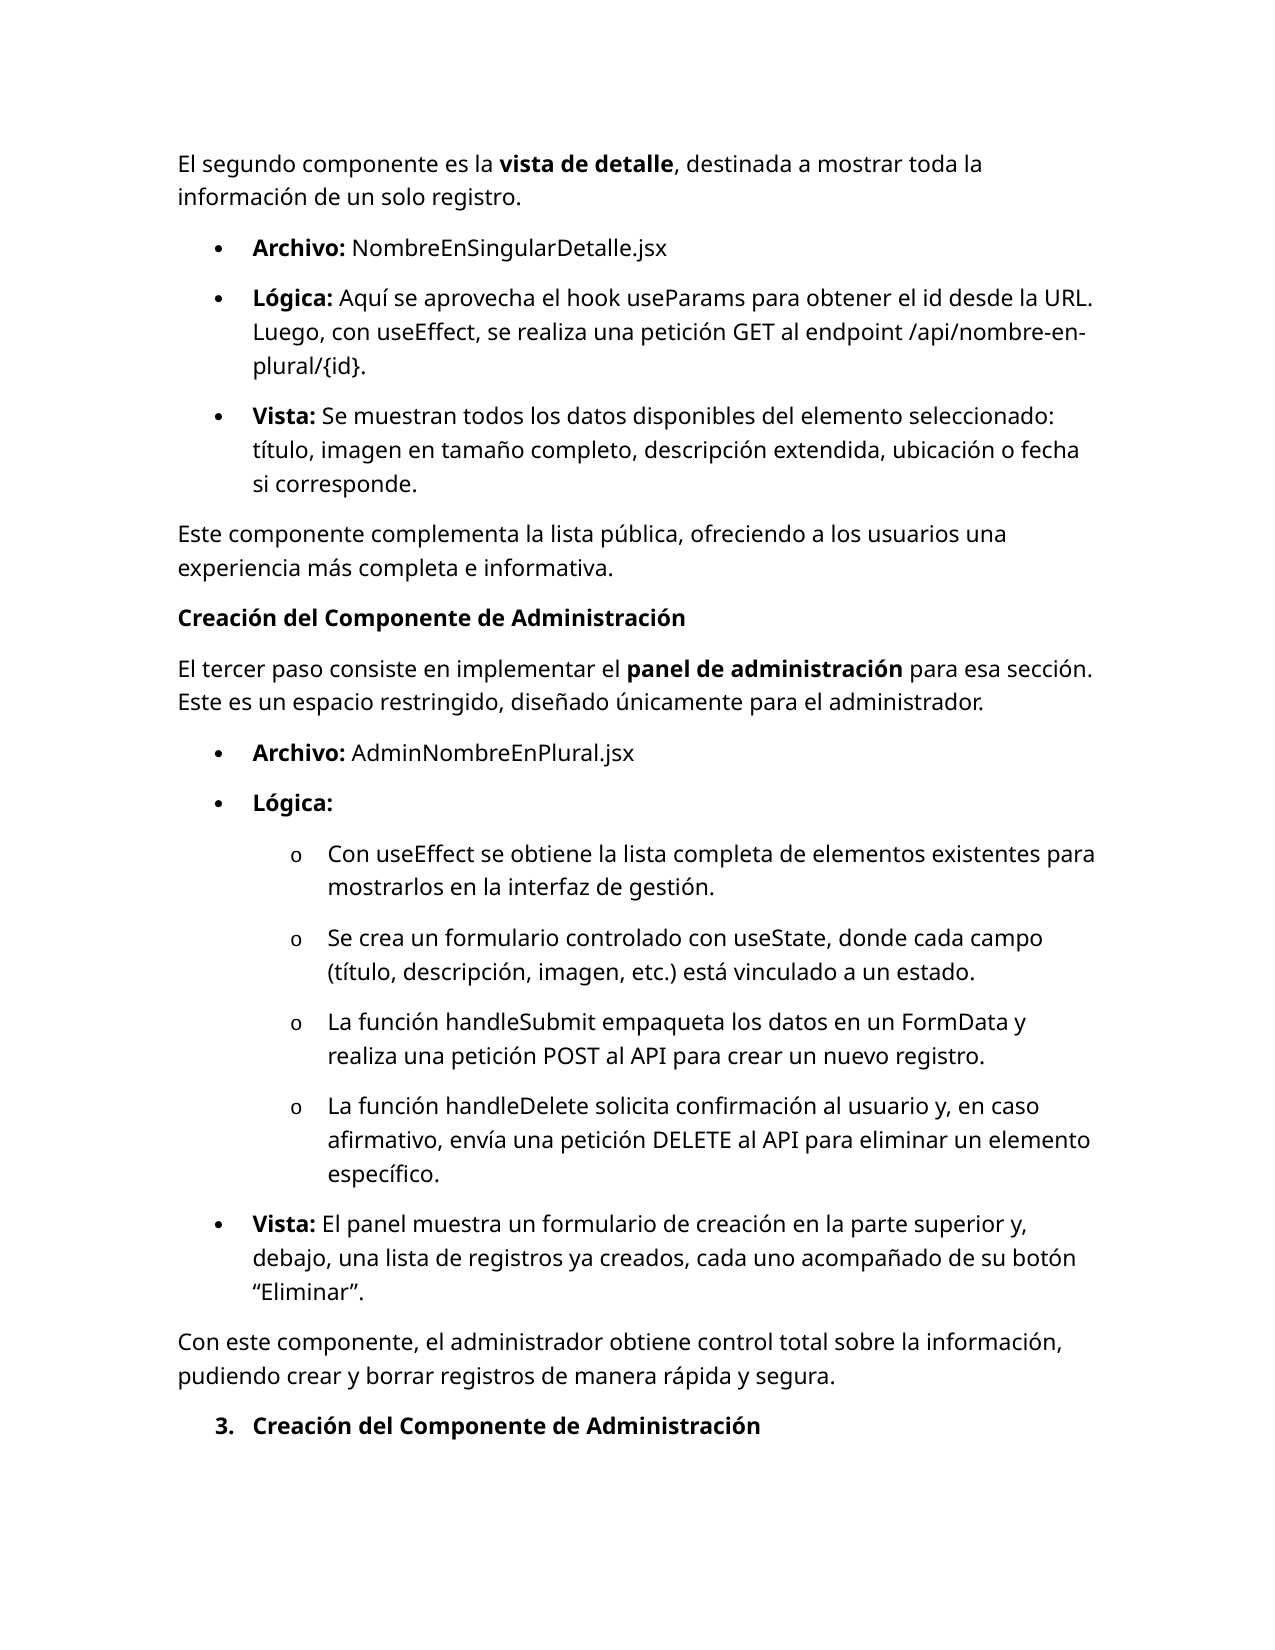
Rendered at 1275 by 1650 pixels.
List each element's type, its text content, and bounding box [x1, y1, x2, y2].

list La función handleDelete solicita confirmación al usuario y, en caso afirmativo, envía una petición DELETE al API para eliminar un elemento específico. [290, 1090, 1098, 1189]
list Creación del Componente de Administración [215, 1410, 1098, 1441]
text Este componente complementa la lista pública, ofreciendo a los usuarios una experiencia más completa e informativa. [177, 518, 1098, 583]
list Vista: Se muestran todos los datos disponibles del elemento seleccionado: título, imagen en tamaño completo, descripción extendida, ubicación o fecha si corresponde. [215, 400, 1098, 499]
list Vista: El panel muestra un formulario de creación en la parte superior y, debajo, una lista de registros ya creados, cada uno acompañado de su botón “Eliminar”. [215, 1208, 1098, 1307]
list Lógica: Aquí se aprovecha el hook useParams para obtener el id desde la URL. Luego, con useEffect, se realiza una petición GET al endpoint /api/nombre-en-plural/{id}. [215, 282, 1098, 381]
text Creación del Componente de Administración [177, 602, 1098, 633]
text El segundo componente es la vista de detalle, destinada a mostrar toda la información de un solo registro. [177, 148, 1098, 213]
list La función handleSubmit empaqueta los datos en un FormData y realiza una petición POST al API para crear un nuevo registro. [290, 1006, 1098, 1071]
list Archivo: AdminNombreEnPlural.jsx [215, 737, 1098, 768]
list Lógica: [215, 787, 1098, 818]
text Con este componente, el administrador obtiene control total sobre la información, pudiendo crear y borrar registros de manera rápida y segura. [177, 1326, 1098, 1391]
text El tercer paso consiste en implementar el panel de administración para esa sección. Este es un espacio restringido, diseñado únicamente para el administrador. [177, 653, 1098, 718]
list Se crea un formulario controlado con useState, donde cada campo (título, descripción, imagen, etc.) está vinculado a un estado. [290, 922, 1098, 987]
list Con useEffect se obtiene la lista completa de elementos existentes para mostrarlos en la interfaz de gestión. [290, 838, 1098, 903]
list Archivo: NombreEnSingularDetalle.jsx [215, 232, 1098, 263]
